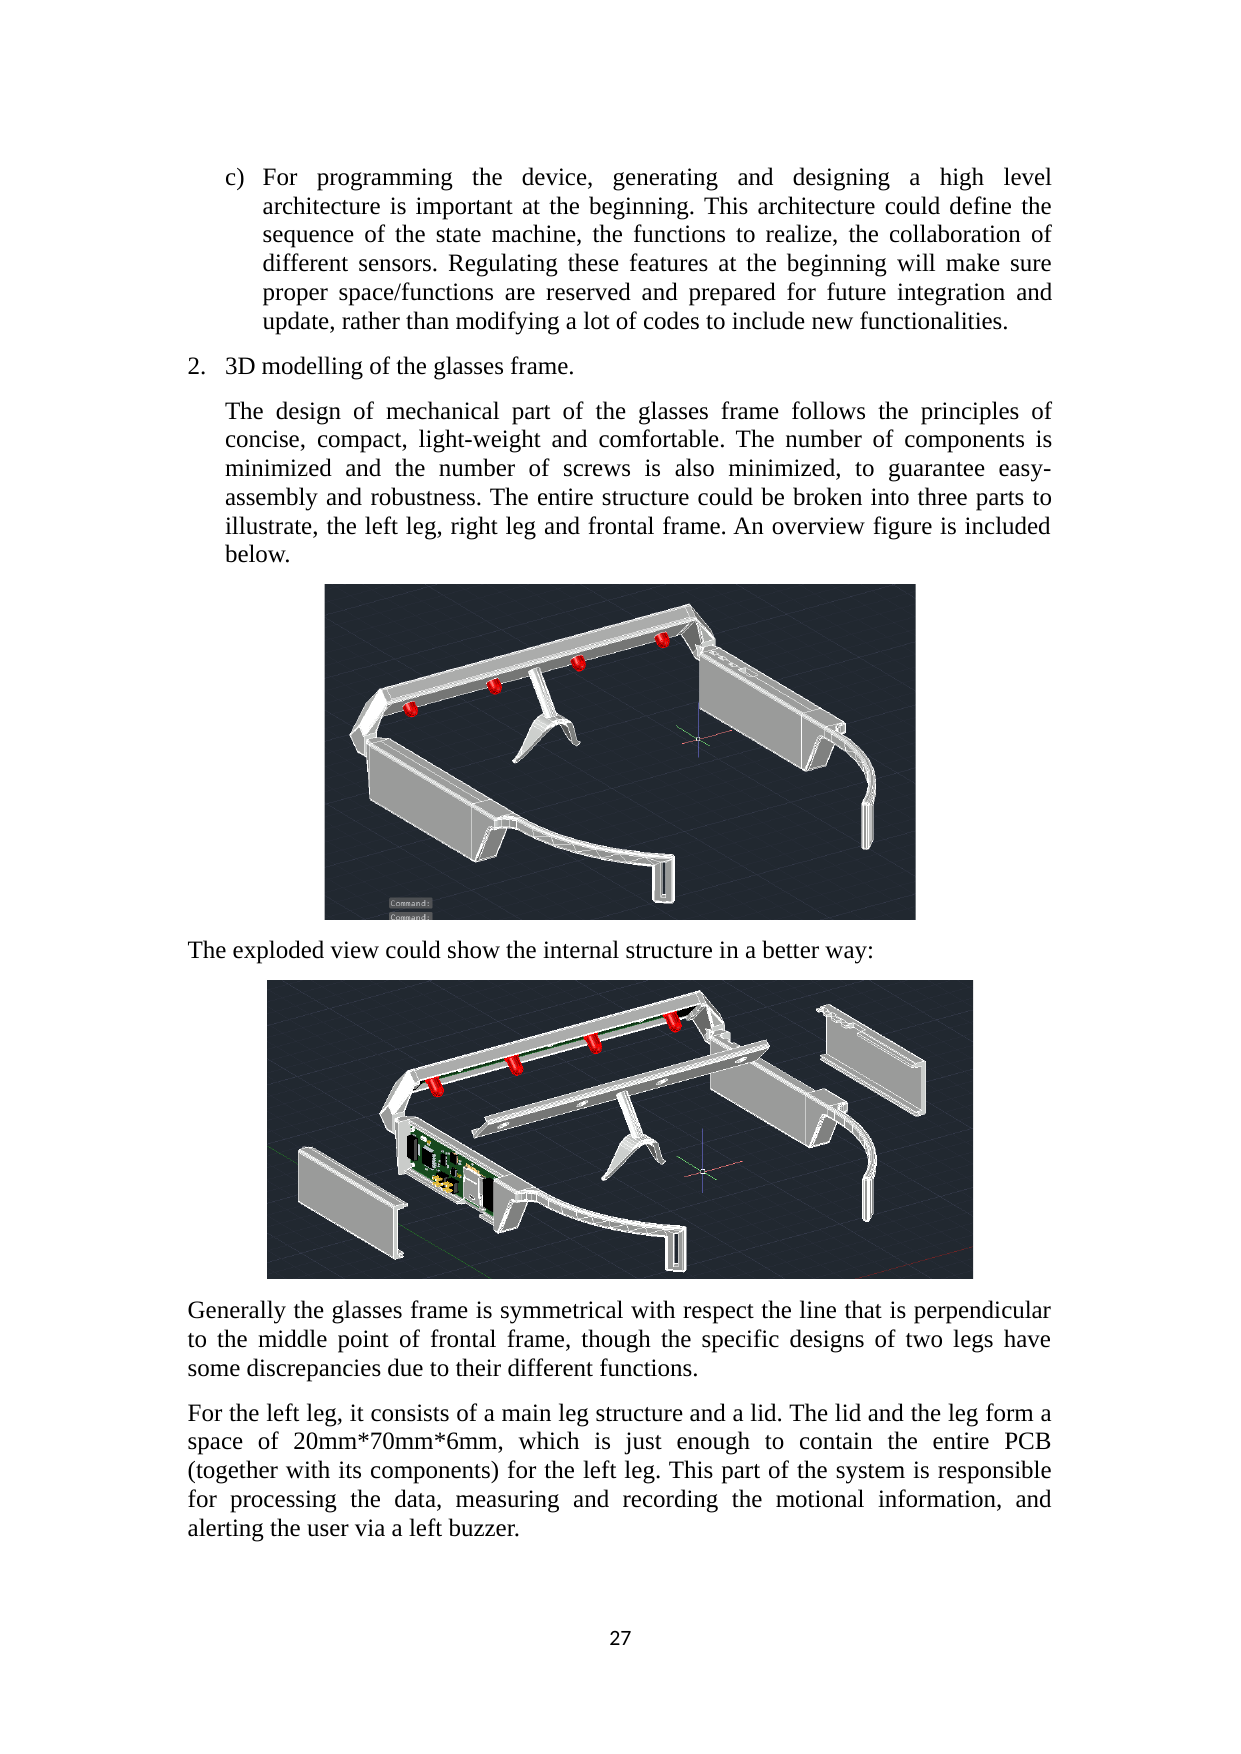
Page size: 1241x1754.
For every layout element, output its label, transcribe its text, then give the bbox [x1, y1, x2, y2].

list The design of mechanical part of the glasses frame follows the principles of concise, compact, light-weight and comfortable. The number of components is minimized and the number of screws is also minimized, to guarantee easy-assembly and robustness. The entire structure could be broken into three parts to illustrate, the left leg, right leg and frontal frame. An overview figure is included below. [225, 396, 1053, 568]
list For programming the device, generating and designing a high level architecture is important at the beginning. This architecture could define the sequence of the state machine, the functions to realize, the collaboration of different sensors. Regulating these features at the beginning will make sure proper space/functions are reserved and prepared for future integration and update, rather than modifying a lot of codes to include new functionalities. [225, 162, 1053, 334]
list The exploded view could show the internal structure in a better way: [187, 936, 1053, 964]
picture [324, 584, 916, 920]
list Generally the glasses frame is symmetrical with respect the line that is perpendicular to the middle point of frontal frame, though the specific designs of two legs have some discrepancies due to their different functions. [187, 1295, 1053, 1381]
list 3D modelling of the glasses frame. [187, 351, 1053, 379]
picture [267, 980, 974, 1279]
list For the left leg, it consists of a main leg structure and a lid. The lid and the leg form a space of 20mm*70mm*6mm, which is just enough to contain the entire PCB (together with its components) for the left leg. This part of the system is responsible for processing the data, measuring and recording the motional information, and alerting the user via a left buzzer. [187, 1398, 1053, 1541]
